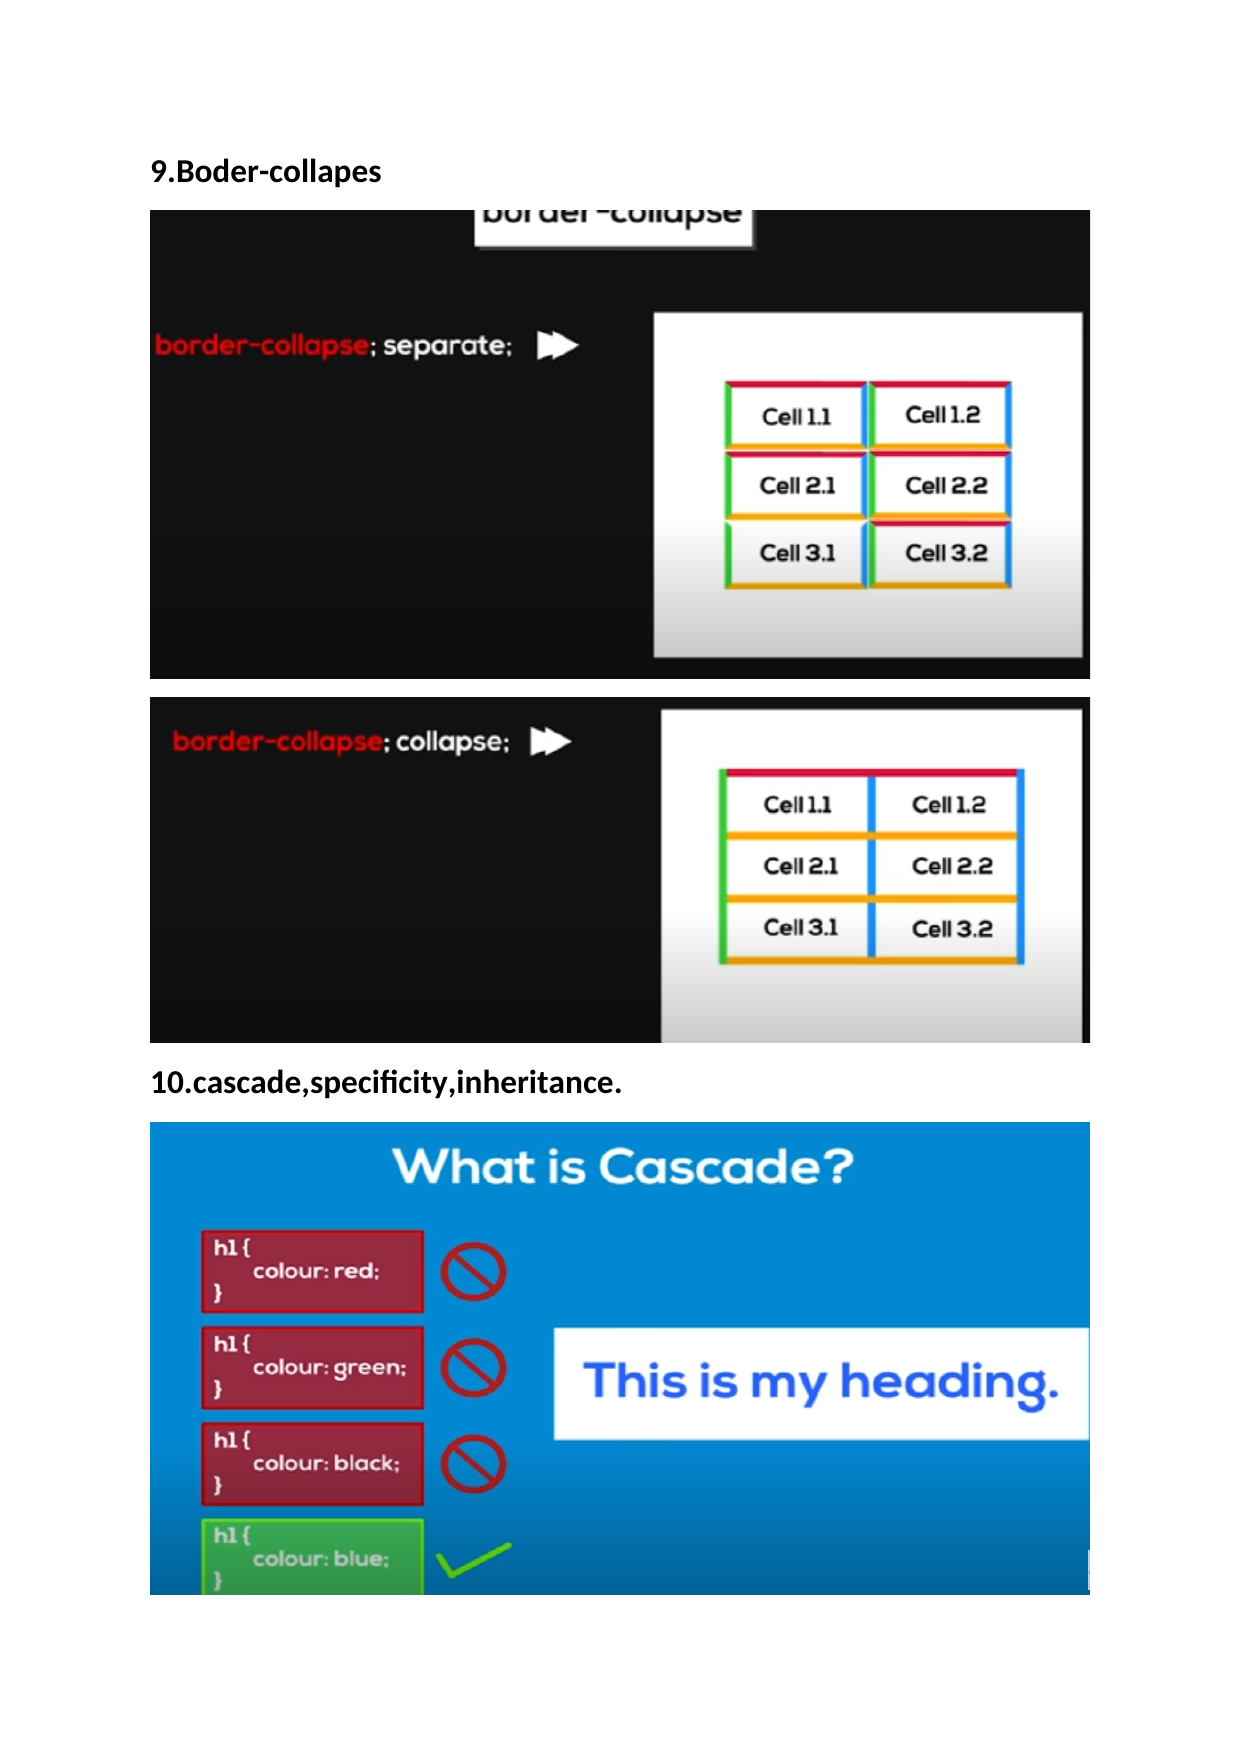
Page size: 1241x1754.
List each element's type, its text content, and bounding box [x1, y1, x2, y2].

text 10.cascade,specificity,inheritance. [150, 1062, 1090, 1102]
picture [200, 1518, 424, 1595]
picture [150, 697, 1091, 1043]
picture [150, 1122, 1090, 1595]
text 9.Boder-collapes [150, 150, 1090, 191]
picture [150, 210, 1091, 679]
